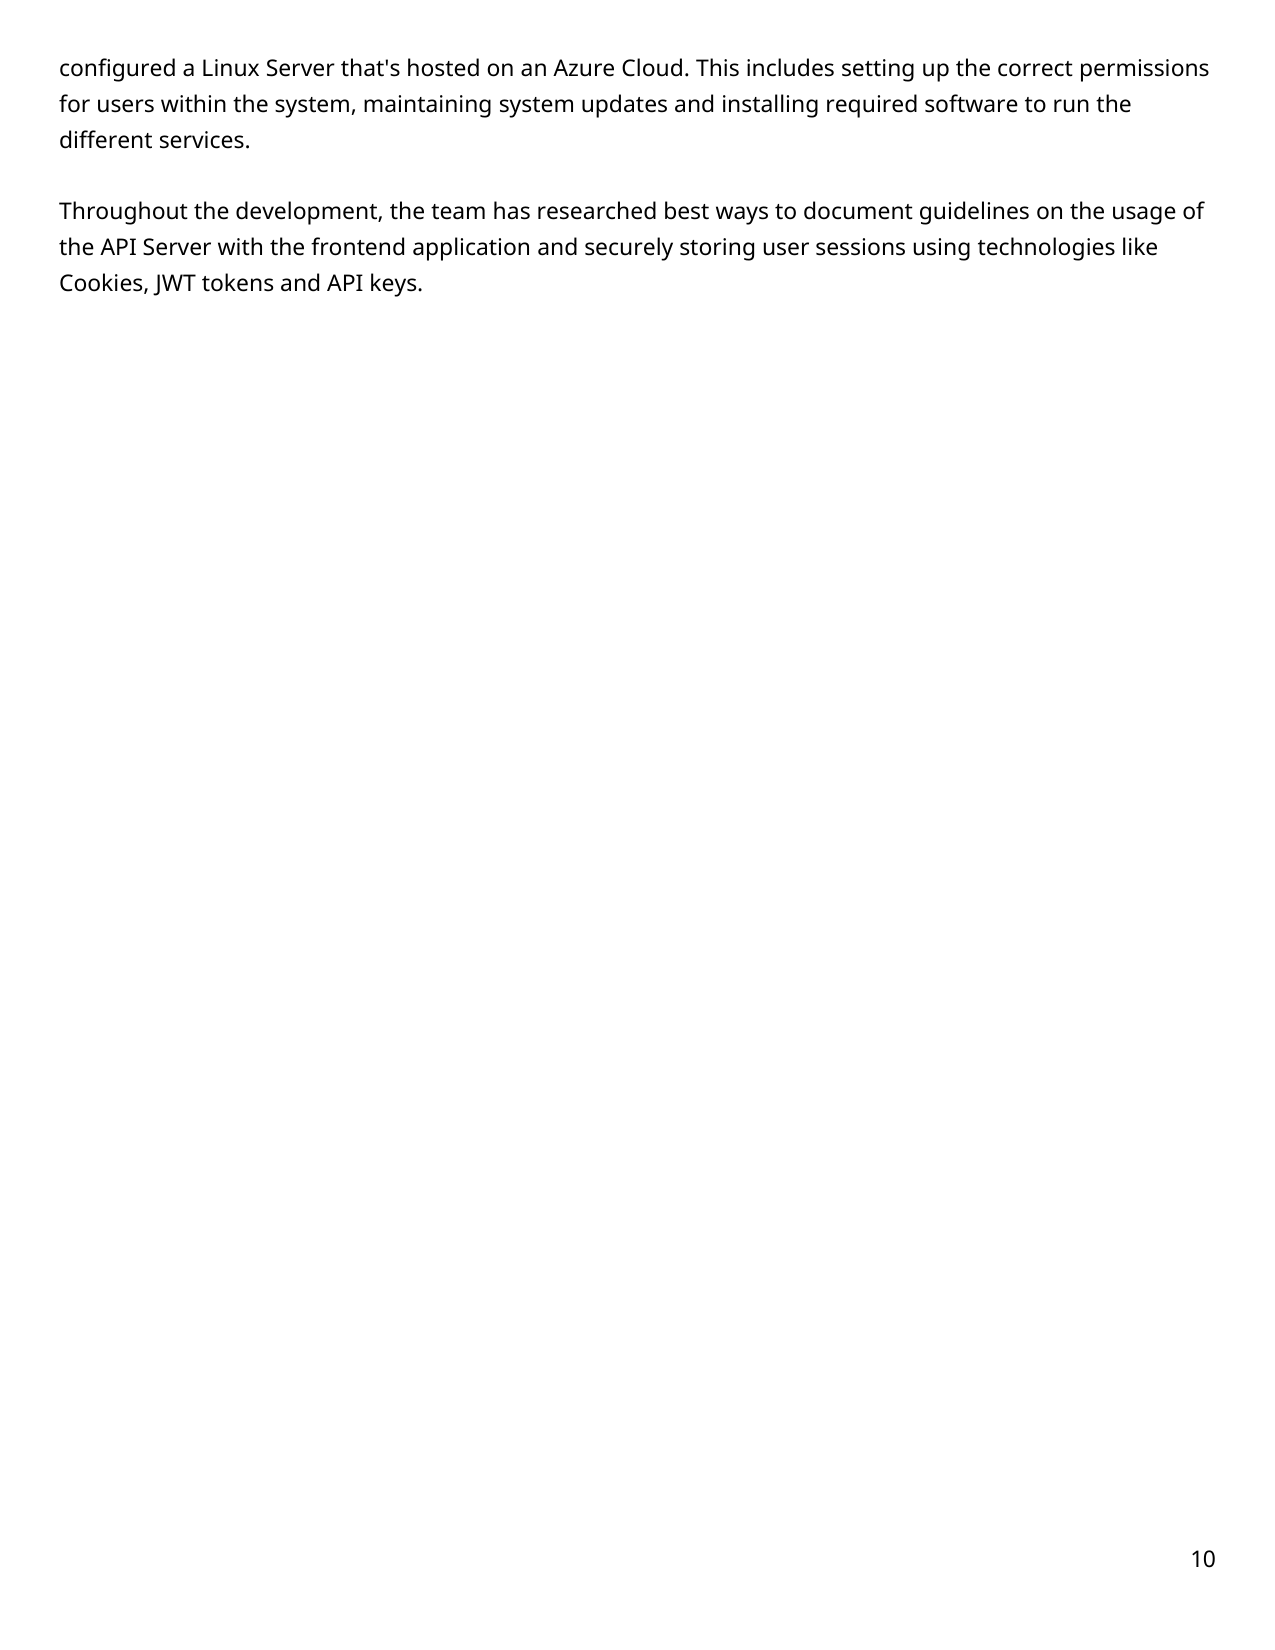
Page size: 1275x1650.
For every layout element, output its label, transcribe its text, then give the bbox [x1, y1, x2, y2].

text Throughout the development, the team has researched best ways to document guidelines on the usage of the API Server with the frontend application and securely storing user sessions using technologies like Cookies, JWT tokens and API keys. [59, 195, 1211, 298]
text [59, 52, 1211, 155]
